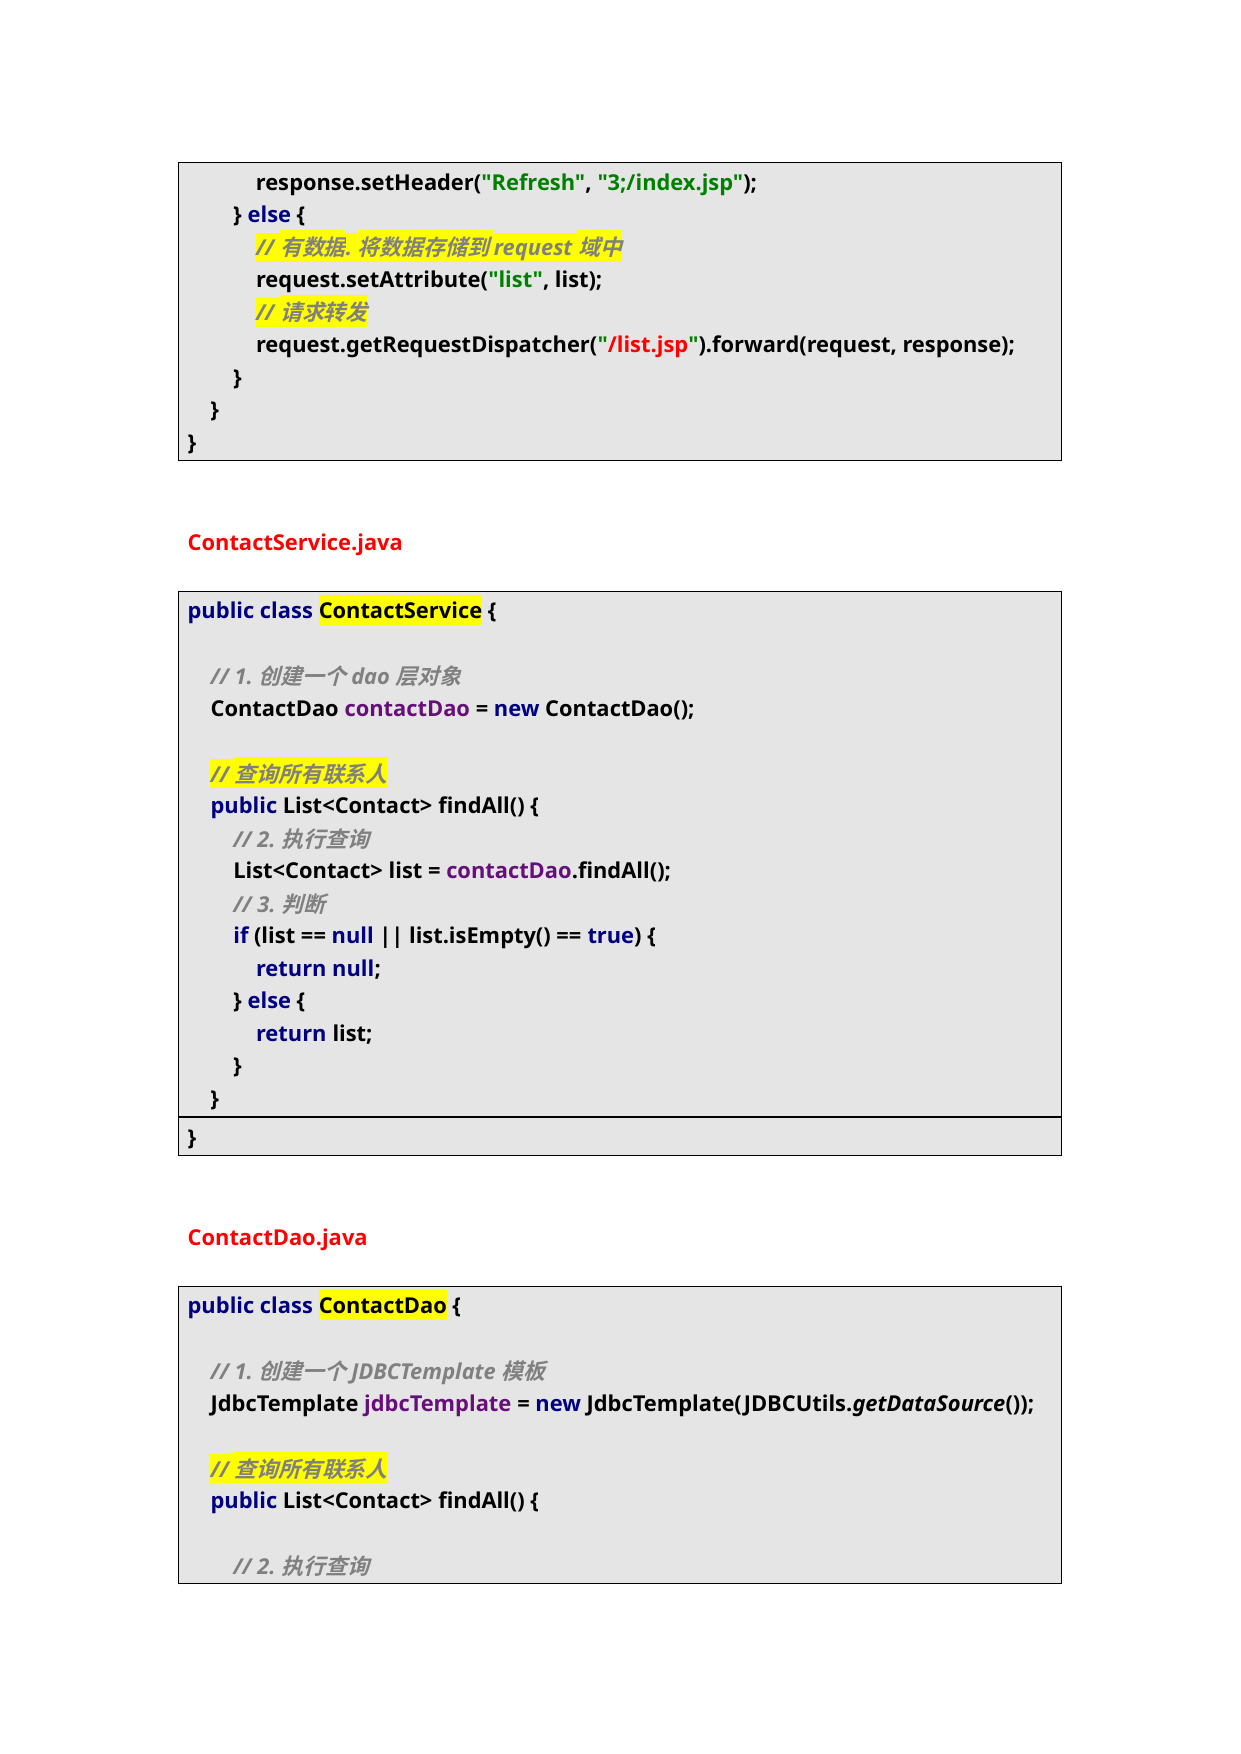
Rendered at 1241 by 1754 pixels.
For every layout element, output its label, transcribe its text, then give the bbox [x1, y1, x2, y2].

text public class ContactService { // 1. 创建一个 dao 层对象 ContactDao contactDao = new ContactDao(); // 查询所有联系人 public List<Contact> findAll() { // 2. 执行查询 List<Contact> list = contactDao.findAll(); // 3. 判断 if (list == null || list.isEmpty() == true) { return null; } else { return list; } } [179, 592, 1061, 1116]
text } [179, 1118, 1061, 1155]
text ContactService.java [187, 526, 1053, 558]
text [179, 163, 1061, 460]
text ContactDao.java [187, 1221, 1053, 1253]
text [179, 1287, 1061, 1583]
